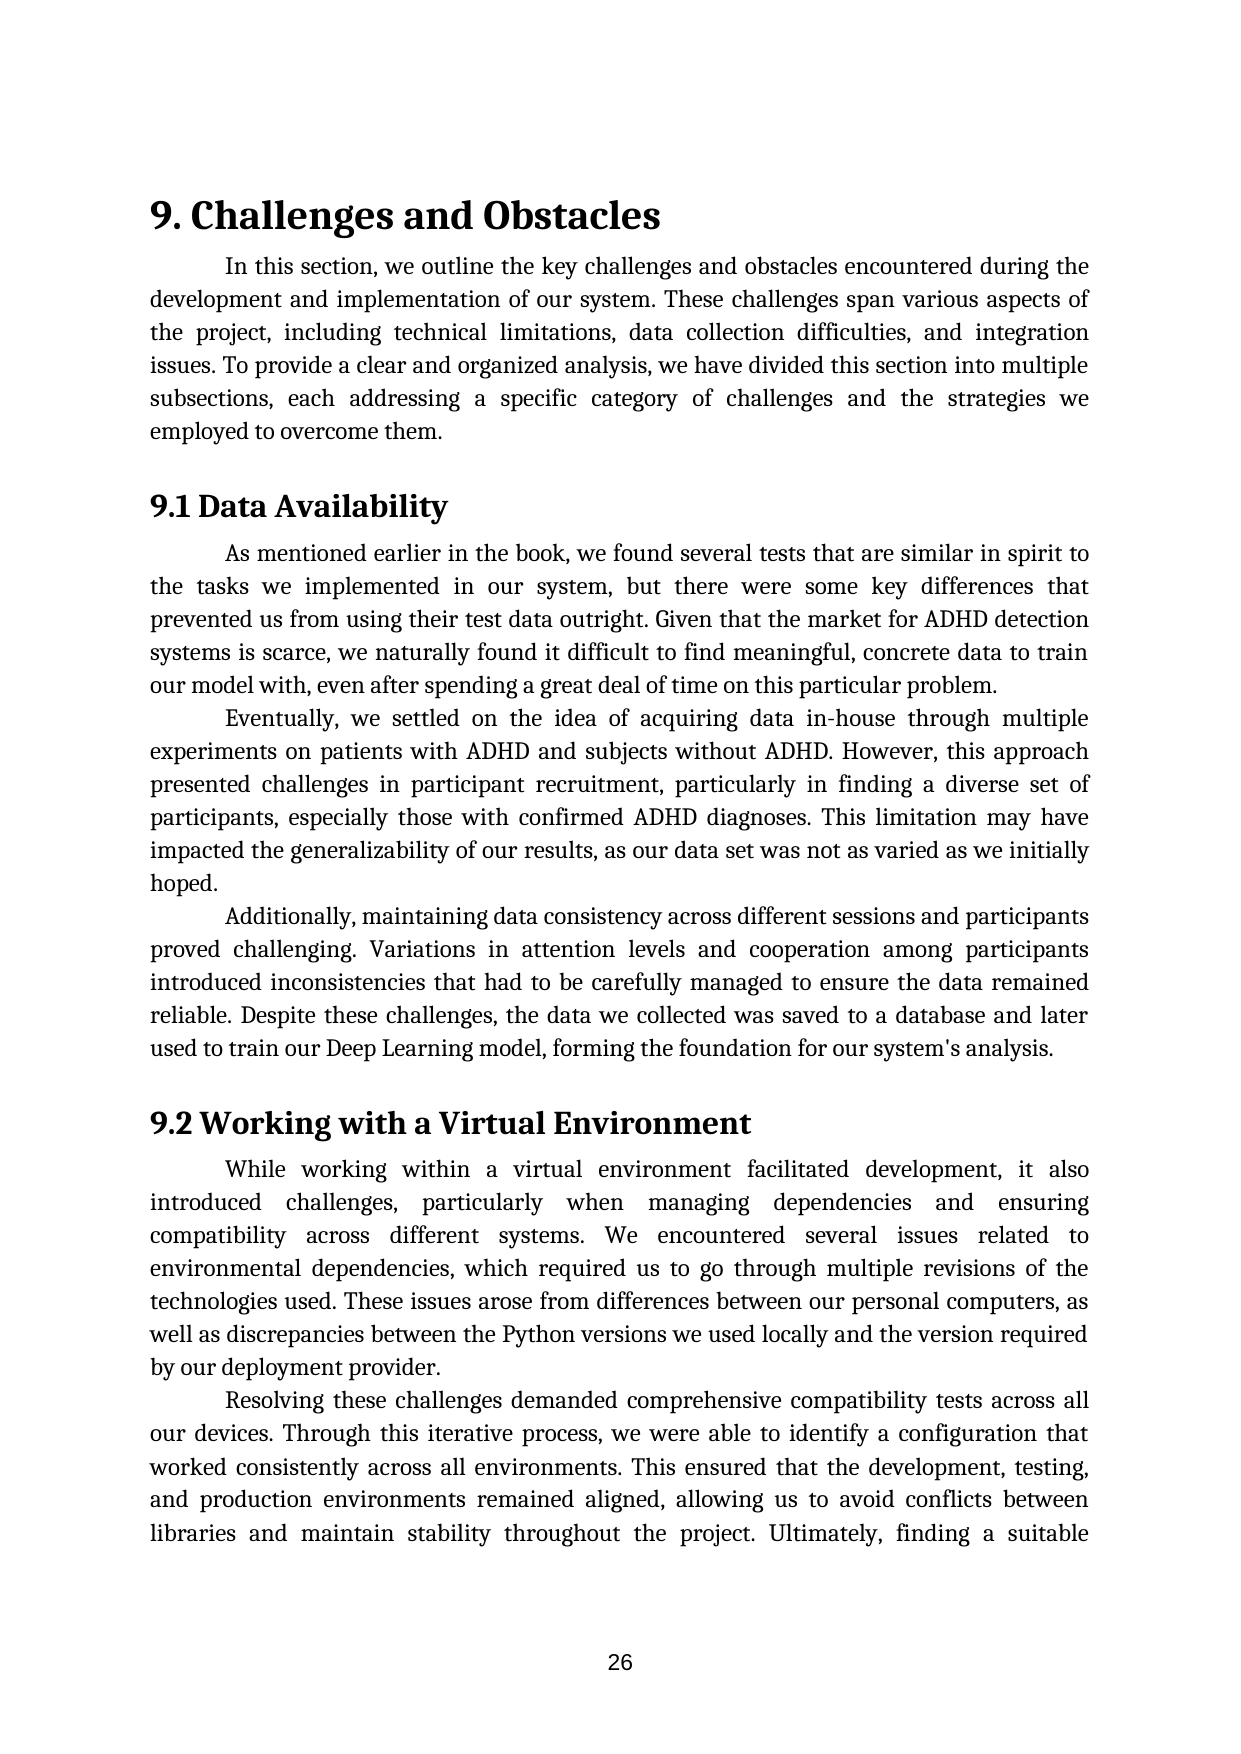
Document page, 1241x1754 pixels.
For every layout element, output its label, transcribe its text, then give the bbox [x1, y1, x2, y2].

subtitle 9.2 Working with a Virtual Environment [150, 1104, 1090, 1143]
text As mentioned earlier in the book, we found several tests that are similar in spirit to the tasks we implemented in our system, but there were some key differences that prevented us from using their test data outright. Given that the market for ADHD detection systems is scarce, we naturally found it difficult to find meaningful, concrete data to train our model with, even after spending a great deal of time on this particular problem. [150, 538, 1090, 699]
subtitle 9. Challenges and Obstacles [150, 192, 1090, 239]
text Additionally, maintaining data consistency across different sessions and participants proved challenging. Variations in attention levels and cooperation among participants introduced inconsistencies that had to be carefully managed to ensure the data remained reliable. Despite these challenges, the data we collected was saved to a database and later used to train our Deep Learning model, forming the foundation for our system's analysis. [150, 902, 1090, 1063]
subtitle 9.1 Data Availability [150, 488, 1090, 526]
text Eventually, we settled on the idea of acquiring data in-house through multiple experiments on patients with ADHD and subjects without ADHD. However, this approach presented challenges in participant recruitment, particularly in finding a diverse set of participants, especially those with confirmed ADHD diagnoses. This limitation may have impacted the generalizability of our results, as our data set was not as varied as we initially hoped. [150, 704, 1090, 897]
text In this section, we outline the key challenges and obstacles encountered during the development and implementation of our system. These challenges span various aspects of the project, including technical limitations, data collection difficulties, and integration issues. To provide a clear and organized analysis, we have divided this section into multiple subsections, each addressing a specific category of challenges and the strategies we employed to overcome them. [150, 252, 1090, 446]
text While working within a virtual environment facilitated development, it also introduced challenges, particularly when managing dependencies and ensuring compatibility across different systems. We encountered several issues related to environmental dependencies, which required us to go through multiple revisions of the technologies used. These issues arose from differences between our personal computers, as well as discrepancies between the Python versions we used locally and the version required by our deployment provider. [150, 1155, 1090, 1382]
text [150, 1386, 1090, 1547]
